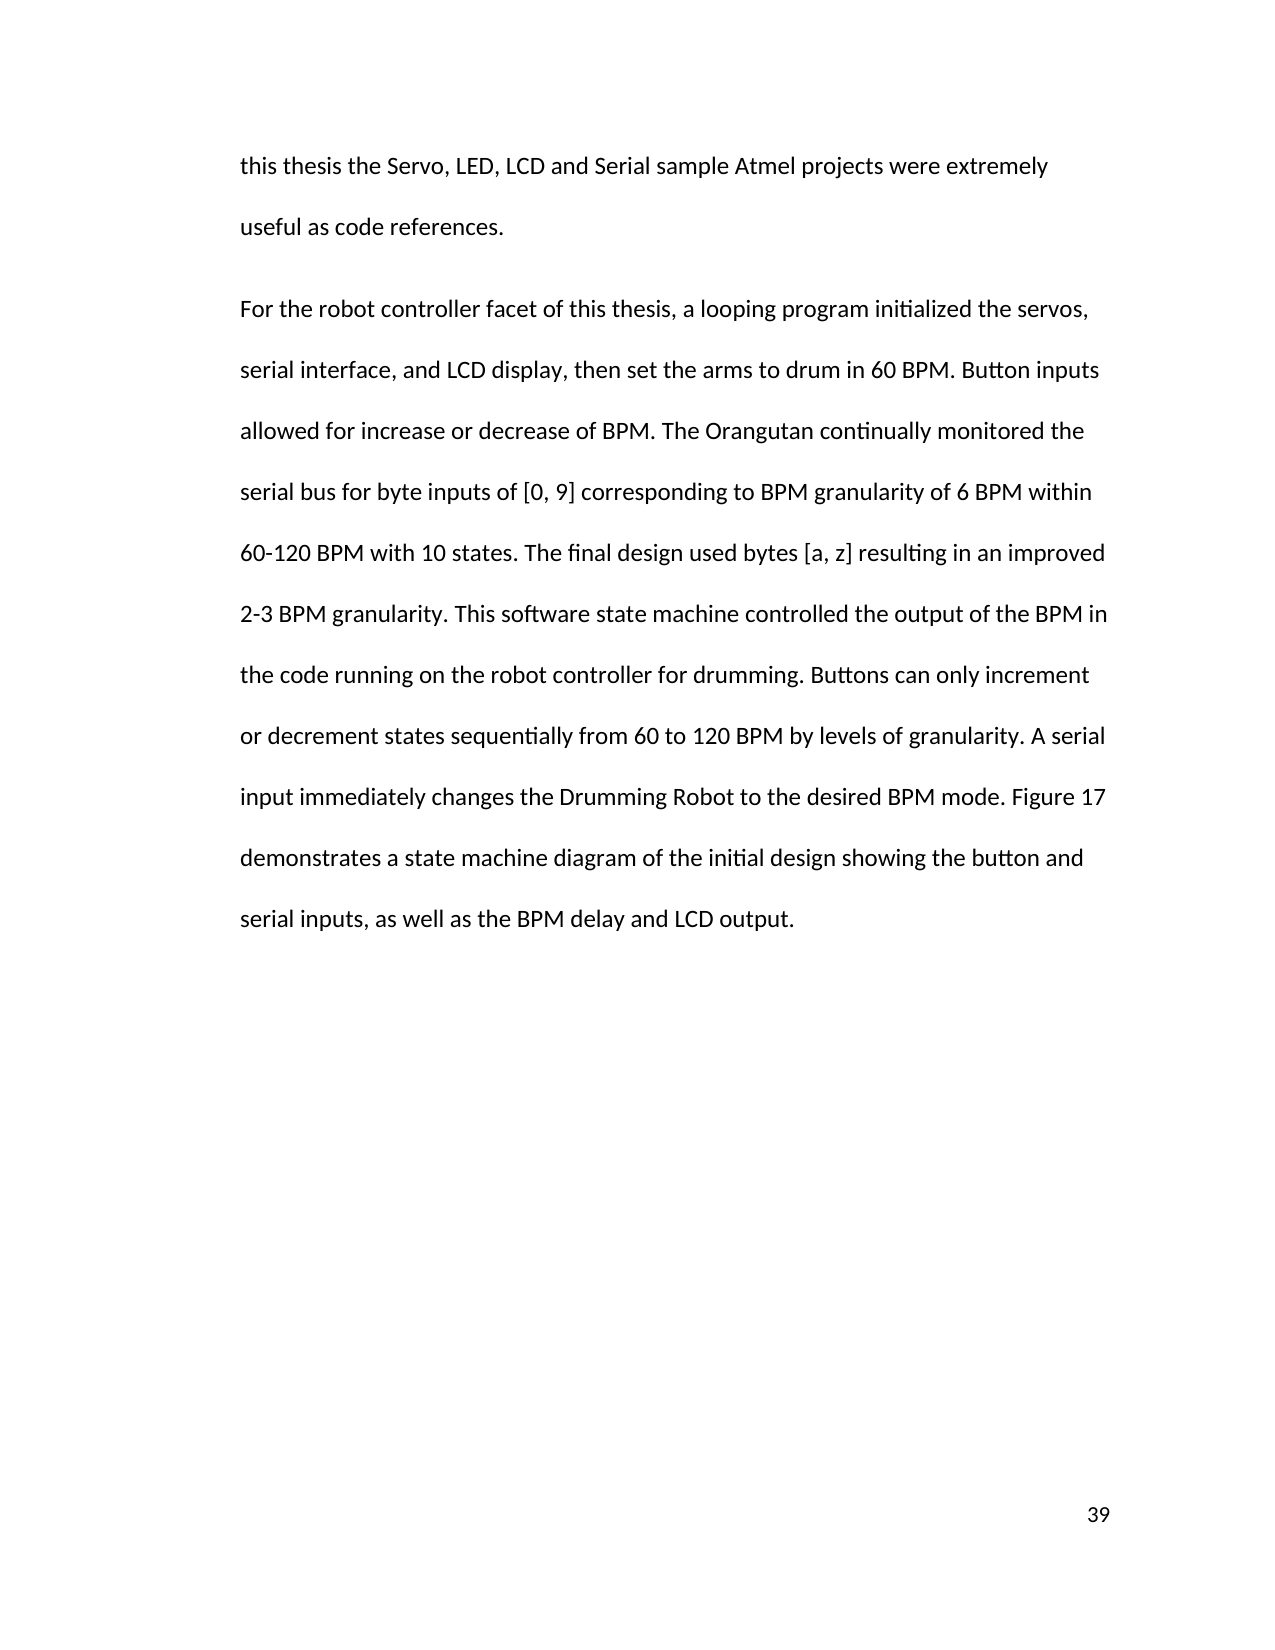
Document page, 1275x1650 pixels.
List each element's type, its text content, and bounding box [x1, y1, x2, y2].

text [240, 150, 1110, 242]
text For the robot controller facet of this thesis, a looping program initialized the servos, serial interface, and LCD display, then set the arms to drum in 60 BPM. Button inputs allowed for increase or decrease of BPM. The Orangutan continually monitored the serial bus for byte inputs of [0, 9] corresponding to BPM granularity of 6 BPM within 60-120 BPM with 10 states. The final design used bytes [a, z] resulting in an improved 2-3 BPM granularity. This software state machine controlled the output of the BPM in the code running on the robot controller for drumming. Buttons can only increment or decrement states sequentially from 60 to 120 BPM by levels of granularity. A serial input immediately changes the Drumming Robot to the desired BPM mode. Figure 17 demonstrates a state machine diagram of the initial design showing the button and serial inputs, as well as the BPM delay and LCD output. [240, 293, 1110, 934]
